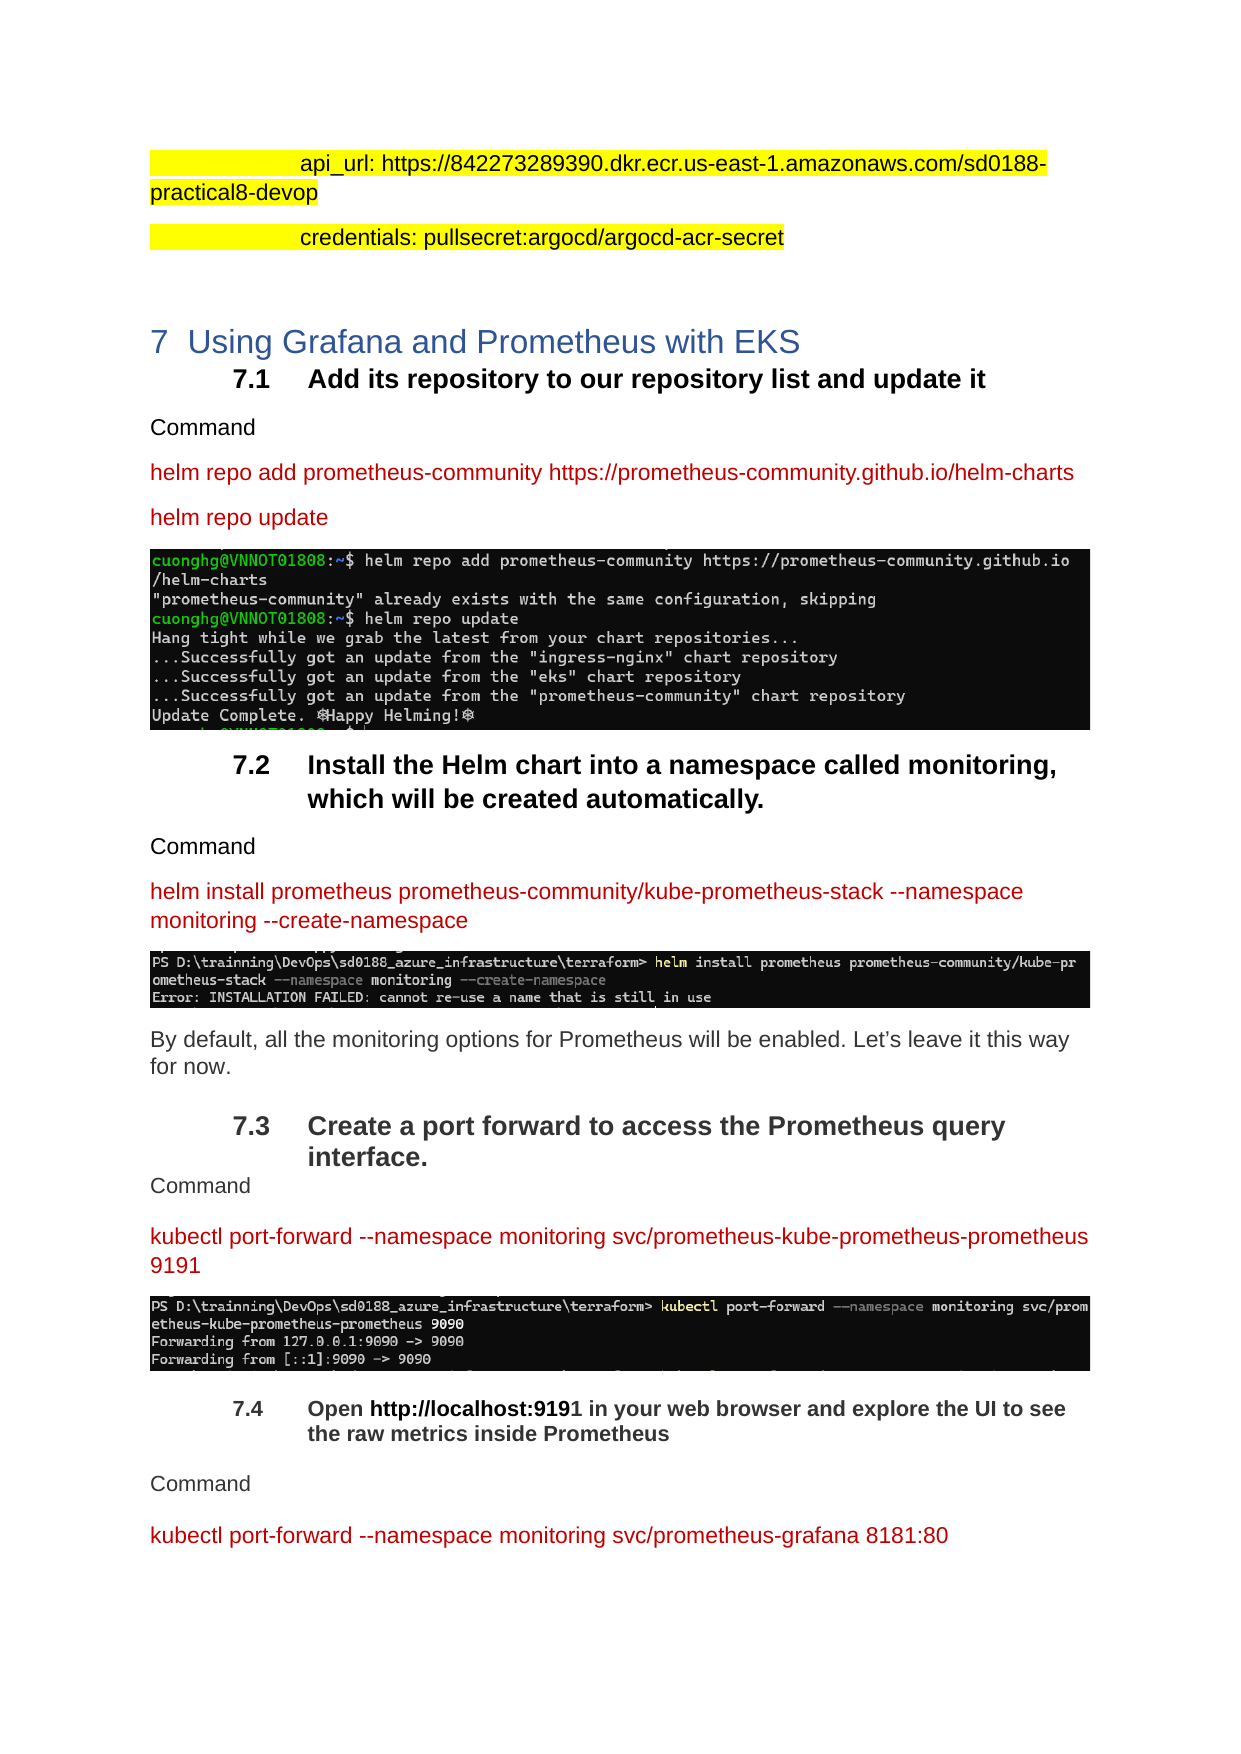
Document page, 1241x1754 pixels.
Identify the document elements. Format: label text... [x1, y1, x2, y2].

text Command [150, 1173, 1090, 1198]
subtitle Using Grafana and Prometheus with EKS [150, 322, 1090, 361]
text Command [150, 833, 1090, 859]
list Install the Helm chart into a namespace called monitoring, which will be created automatically. [232, 749, 1090, 814]
picture [150, 1296, 1091, 1371]
text By default, all the monitoring options for Prometheus will be enabled. Let’s leave it this way for now. [150, 1026, 1090, 1079]
text helm repo update [150, 504, 1090, 531]
text kubectl port-forward --namespace monitoring svc/prometheus-kube-prometheus-prometheus 9191 [150, 1223, 1090, 1278]
list Open http://localhost:9191 in your web browser and explore the UI to see the raw metrics inside Prometheus [232, 1396, 1090, 1446]
picture [150, 549, 1091, 730]
text api_url: https://842273289390.dkr.ecr.us-east-1.amazonaws.com/sd0188-practical8-devop [150, 150, 1090, 205]
text credentials: pullsecret:argocd/argocd-acr-secret [150, 223, 1090, 250]
text Command [150, 1471, 1090, 1497]
text kubectl port-forward --namespace monitoring svc/prometheus-grafana 8181:80 [150, 1522, 1090, 1548]
picture [150, 951, 1091, 1008]
text Command [150, 414, 1090, 440]
text helm install prometheus prometheus-community/kube-prometheus-stack --namespace monitoring --create-namespace [150, 878, 1090, 933]
list Add its repository to our repository list and update it [232, 363, 1090, 395]
text helm repo add prometheus-community https://prometheus-community.github.io/helm-charts [150, 459, 1090, 485]
list Create a port forward to access the Prometheus query interface. [232, 1110, 1090, 1173]
